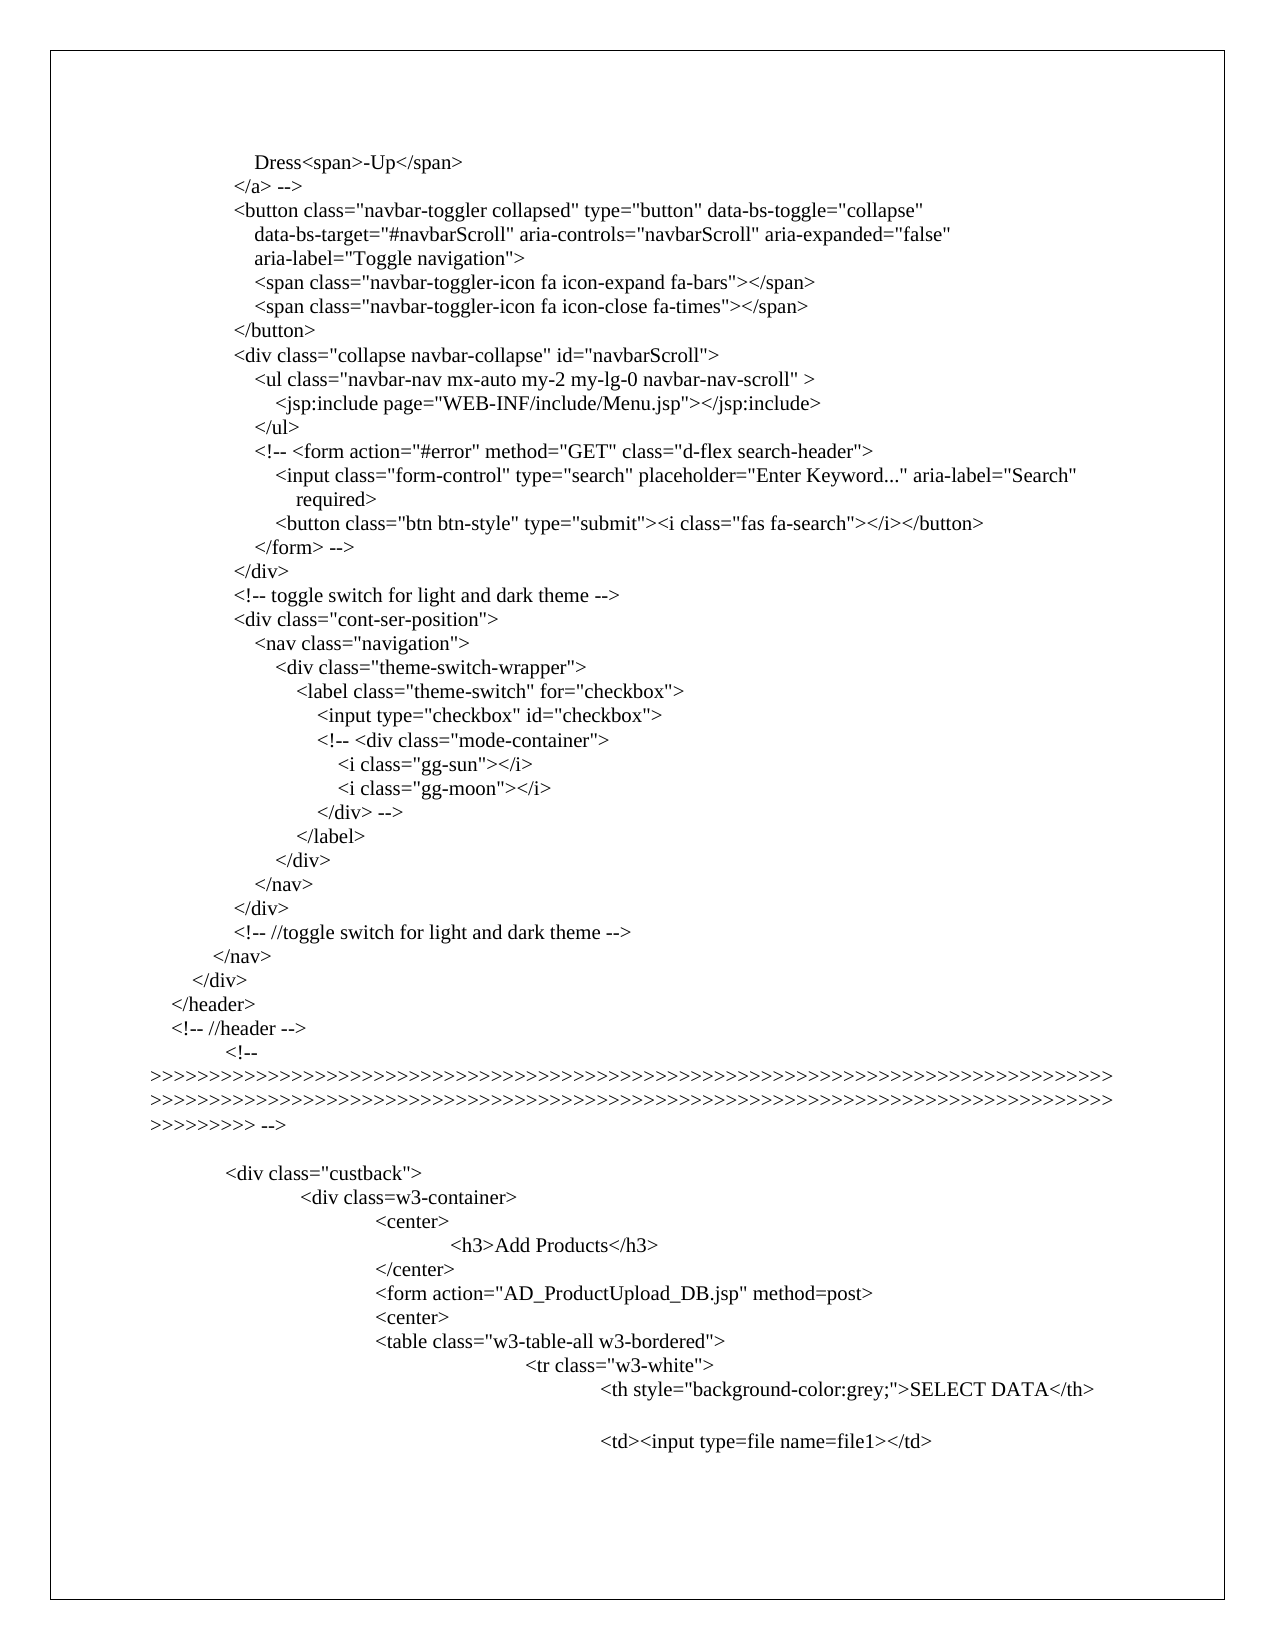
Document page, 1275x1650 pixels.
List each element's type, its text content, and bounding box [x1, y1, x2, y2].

text <i class="gg-moon"></i> [150, 776, 1125, 800]
text <div class=w3-container> [150, 1185, 1125, 1209]
text <!-- <div class="mode-container"> [150, 727, 1125, 752]
text <div class="collapse navbar-collapse" id="navbarScroll"> [150, 342, 1125, 367]
text <span class="navbar-toggler-icon fa icon-expand fa-bars"></span> [150, 270, 1125, 294]
text <!-- toggle switch for light and dark theme --> [150, 583, 1125, 607]
text <input class="form-control" type="search" placeholder="Enter Keyword..." aria-label="Search" [150, 463, 1125, 487]
text <span class="navbar-toggler-icon fa icon-close fa-times"></span> [150, 294, 1125, 318]
text </center> [150, 1257, 1125, 1281]
text <center> [150, 1209, 1125, 1233]
text </div> --> [150, 800, 1125, 824]
text <td><input type=file name=file1></td> [150, 1429, 1125, 1453]
text <i class="gg-sun"></i> [150, 752, 1125, 776]
text </div> [150, 968, 1125, 992]
text <table class="w3-table-all w3-bordered"> [150, 1329, 1125, 1353]
text </button> [150, 318, 1125, 342]
text <!-- //toggle switch for light and dark theme --> [150, 920, 1125, 944]
text </div> [150, 896, 1125, 920]
text </form> --> [150, 535, 1125, 559]
text <th style="background-color:grey;">SELECT DATA</th> [150, 1377, 1125, 1401]
text </header> [150, 992, 1125, 1016]
text required> [150, 487, 1125, 511]
text aria-label="Toggle navigation"> [150, 246, 1125, 270]
text </a> --> [150, 174, 1125, 198]
text <form action="AD_ProductUpload_DB.jsp" method=post> [150, 1281, 1125, 1305]
text Dress<span>-Up</span> [150, 150, 1125, 174]
text <!-- //header --> [150, 1016, 1125, 1040]
text <!-- <form action="#error" method="GET" class="d-flex search-header"> [150, 439, 1125, 463]
text </nav> [150, 944, 1125, 968]
text </div> [150, 848, 1125, 872]
text <jsp:include page="WEB-INF/include/Menu.jsp"></jsp:include> [150, 391, 1125, 415]
text <button class="navbar-toggler collapsed" type="button" data-bs-toggle="collapse" [150, 198, 1125, 222]
text <!-- >>>>>>>>>>>>>>>>>>>>>>>>>>>>>>>>>>>>>>>>>>>>>>>>>>>>>>>>>>>>>>>>>>>>>>>>>>>>>>>>>>>>>>>>>>>>>>>>>>>>>>>>>>>>>>>>>>>>>>>>>>>>>>>>>>>>>>>>>>>>>>>>>>>>>>>>>>>>>>>>>>>>>>>>>>>>> --> [150, 1040, 1125, 1137]
text <div class="custback"> [150, 1161, 1125, 1185]
text </div> [150, 559, 1125, 583]
text <label class="theme-switch" for="checkbox"> [150, 679, 1125, 703]
text <ul class="navbar-nav mx-auto my-2 my-lg-0 navbar-nav-scroll" > [150, 367, 1125, 391]
text <center> [150, 1305, 1125, 1329]
text <input type="checkbox" id="checkbox"> [150, 703, 1125, 727]
text </nav> [150, 872, 1125, 896]
text </label> [150, 824, 1125, 848]
text <button class="btn btn-style" type="submit"><i class="fas fa-search"></i></button> [150, 511, 1125, 535]
text <nav class="navigation"> [150, 631, 1125, 655]
text <tr class="w3-white"> [150, 1353, 1125, 1377]
text <div class="theme-switch-wrapper"> [150, 655, 1125, 679]
text data-bs-target="#navbarScroll" aria-controls="navbarScroll" aria-expanded="false" [150, 222, 1125, 246]
text <div class="cont-ser-position"> [150, 607, 1125, 631]
text <h3>Add Products</h3> [150, 1233, 1125, 1257]
text </ul> [150, 415, 1125, 439]
